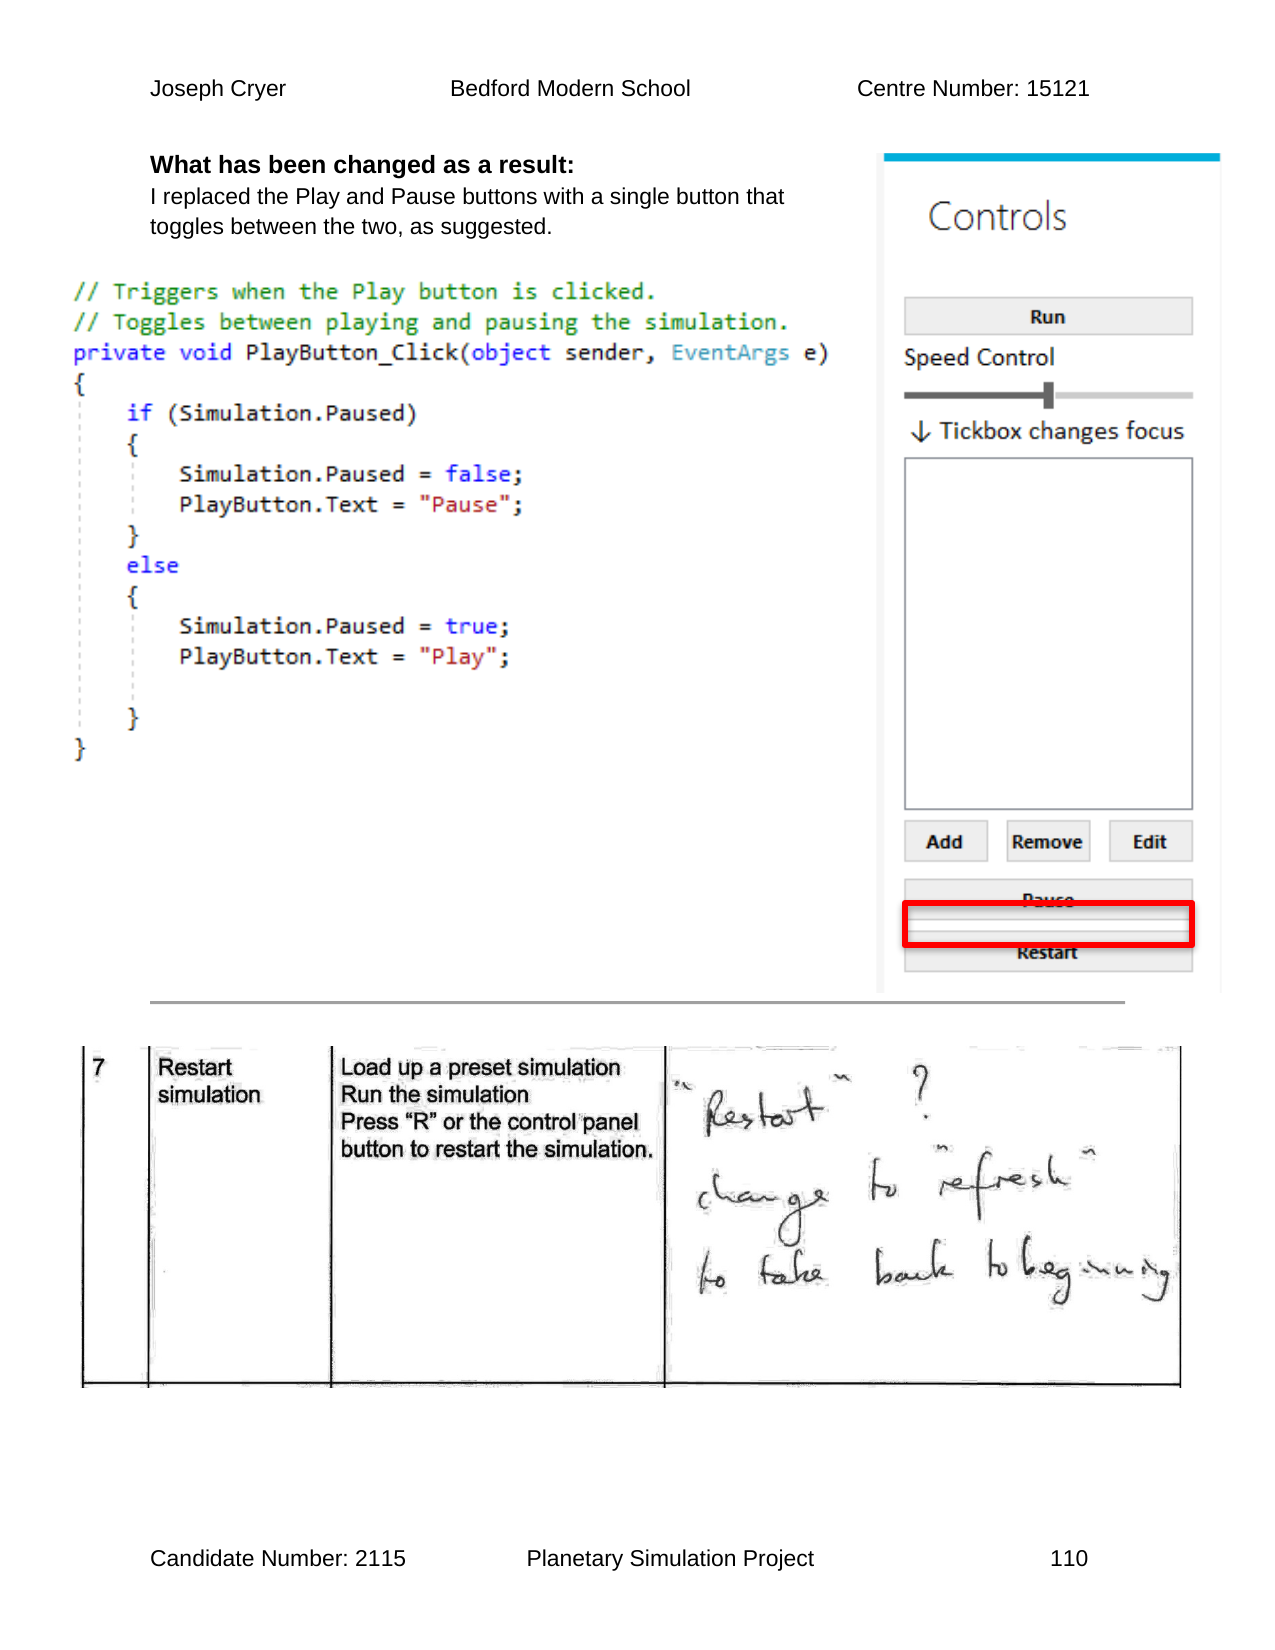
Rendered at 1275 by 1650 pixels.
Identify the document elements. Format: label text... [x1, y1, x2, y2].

text I replaced the Play and Pause buttons with a single button that toggles between the two, as suggested. [150, 183, 876, 239]
picture [64, 271, 842, 769]
text What has been changed as a result: [150, 150, 1125, 179]
picture [80, 1046, 1182, 1388]
picture [876, 153, 1222, 993]
